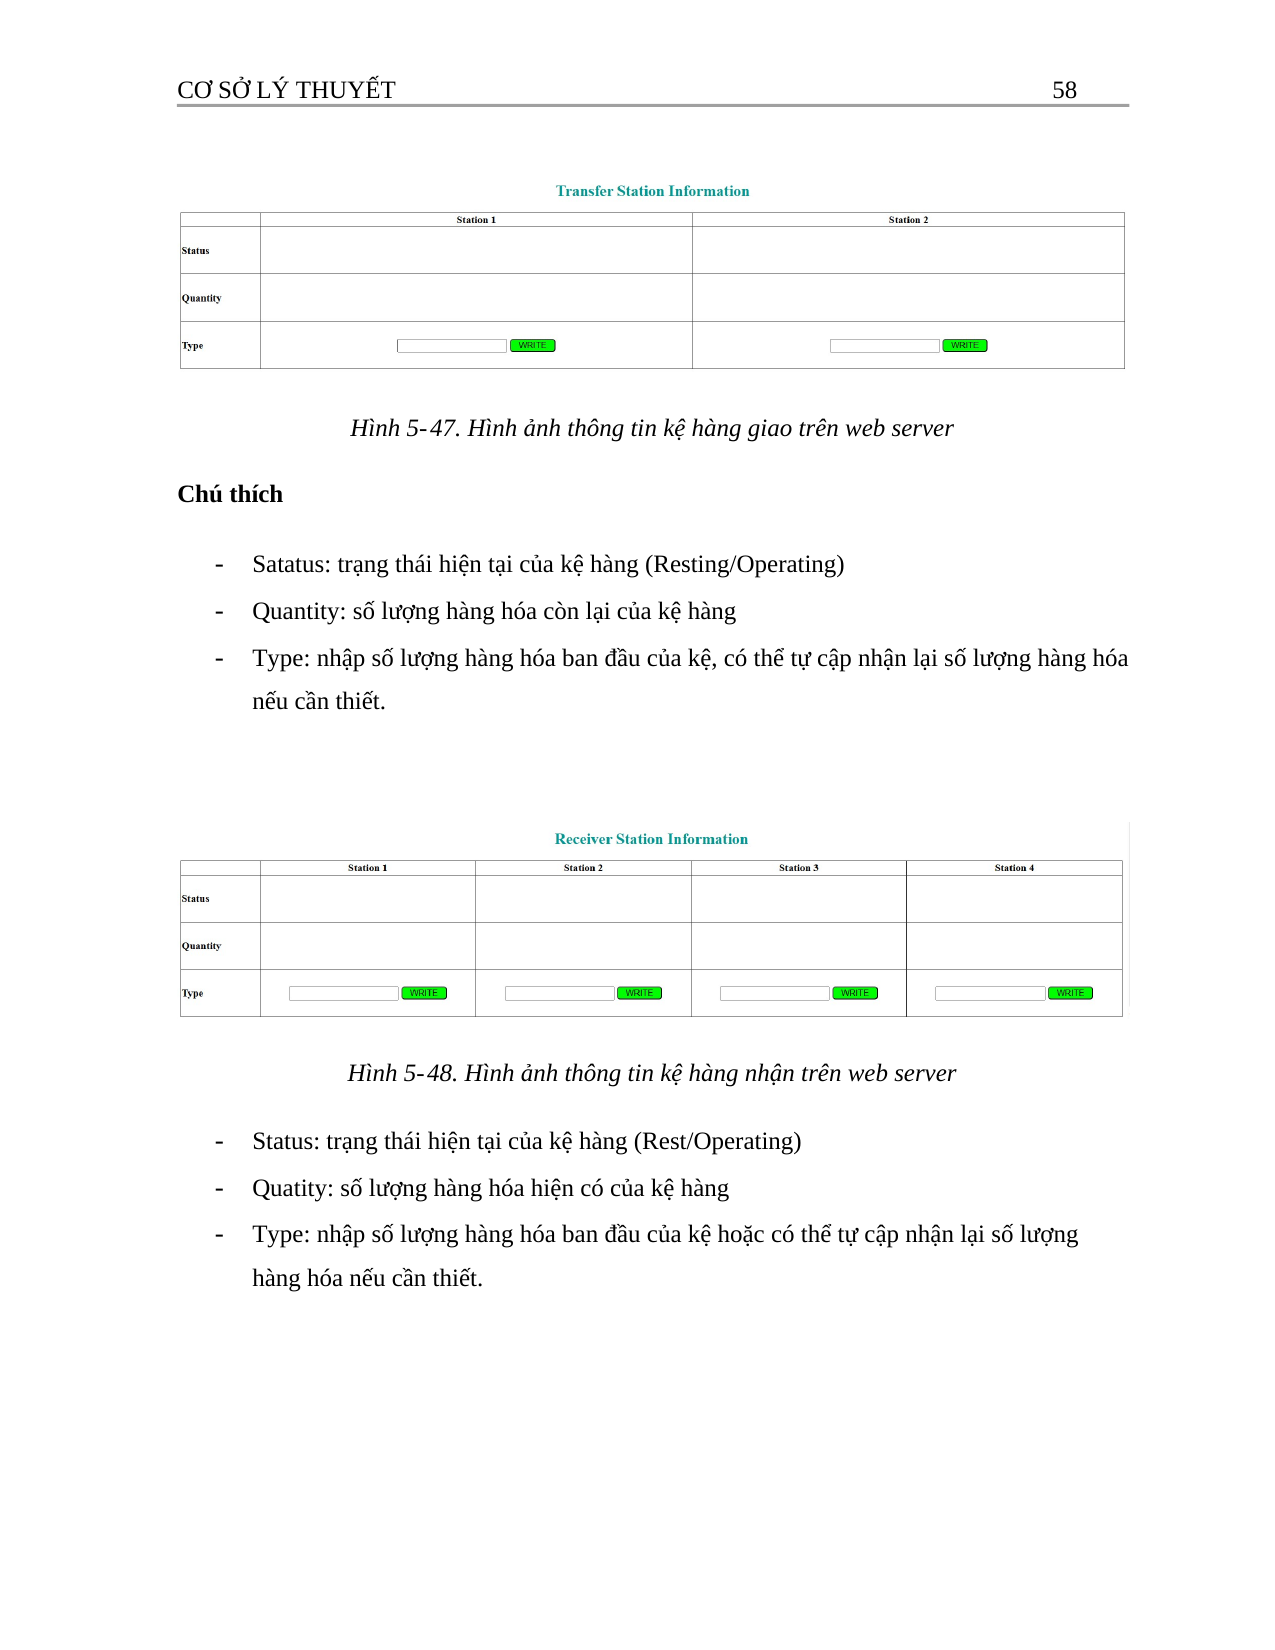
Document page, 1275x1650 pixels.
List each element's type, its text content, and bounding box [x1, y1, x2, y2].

list Quantity: số lượng hàng hóa còn lại của kệ hàng [214, 594, 1129, 625]
list Type: nhập số lượng hàng hóa ban đầu của kệ hoặc có thể tự cập nhận lại số lượng hàng hóa nếu cần thiết. [214, 1217, 1129, 1292]
picture [177, 177, 1130, 374]
list Satatus: trạng thái hiện tại của kệ hàng (Resting/Operating) [214, 547, 1129, 579]
list Quatity: số lượng hàng hóa hiện có của kệ hàng [214, 1171, 1129, 1202]
text Chú thích [177, 479, 1129, 508]
picture [177, 822, 1130, 1019]
list Status: trạng thái hiện tại của kệ hàng (Rest/Operating) [214, 1124, 1129, 1155]
list Type: nhập số lượng hàng hóa ban đầu của kệ, có thể tự cập nhận lại số lượng hàng hóa nếu cần thiết. [214, 641, 1129, 715]
